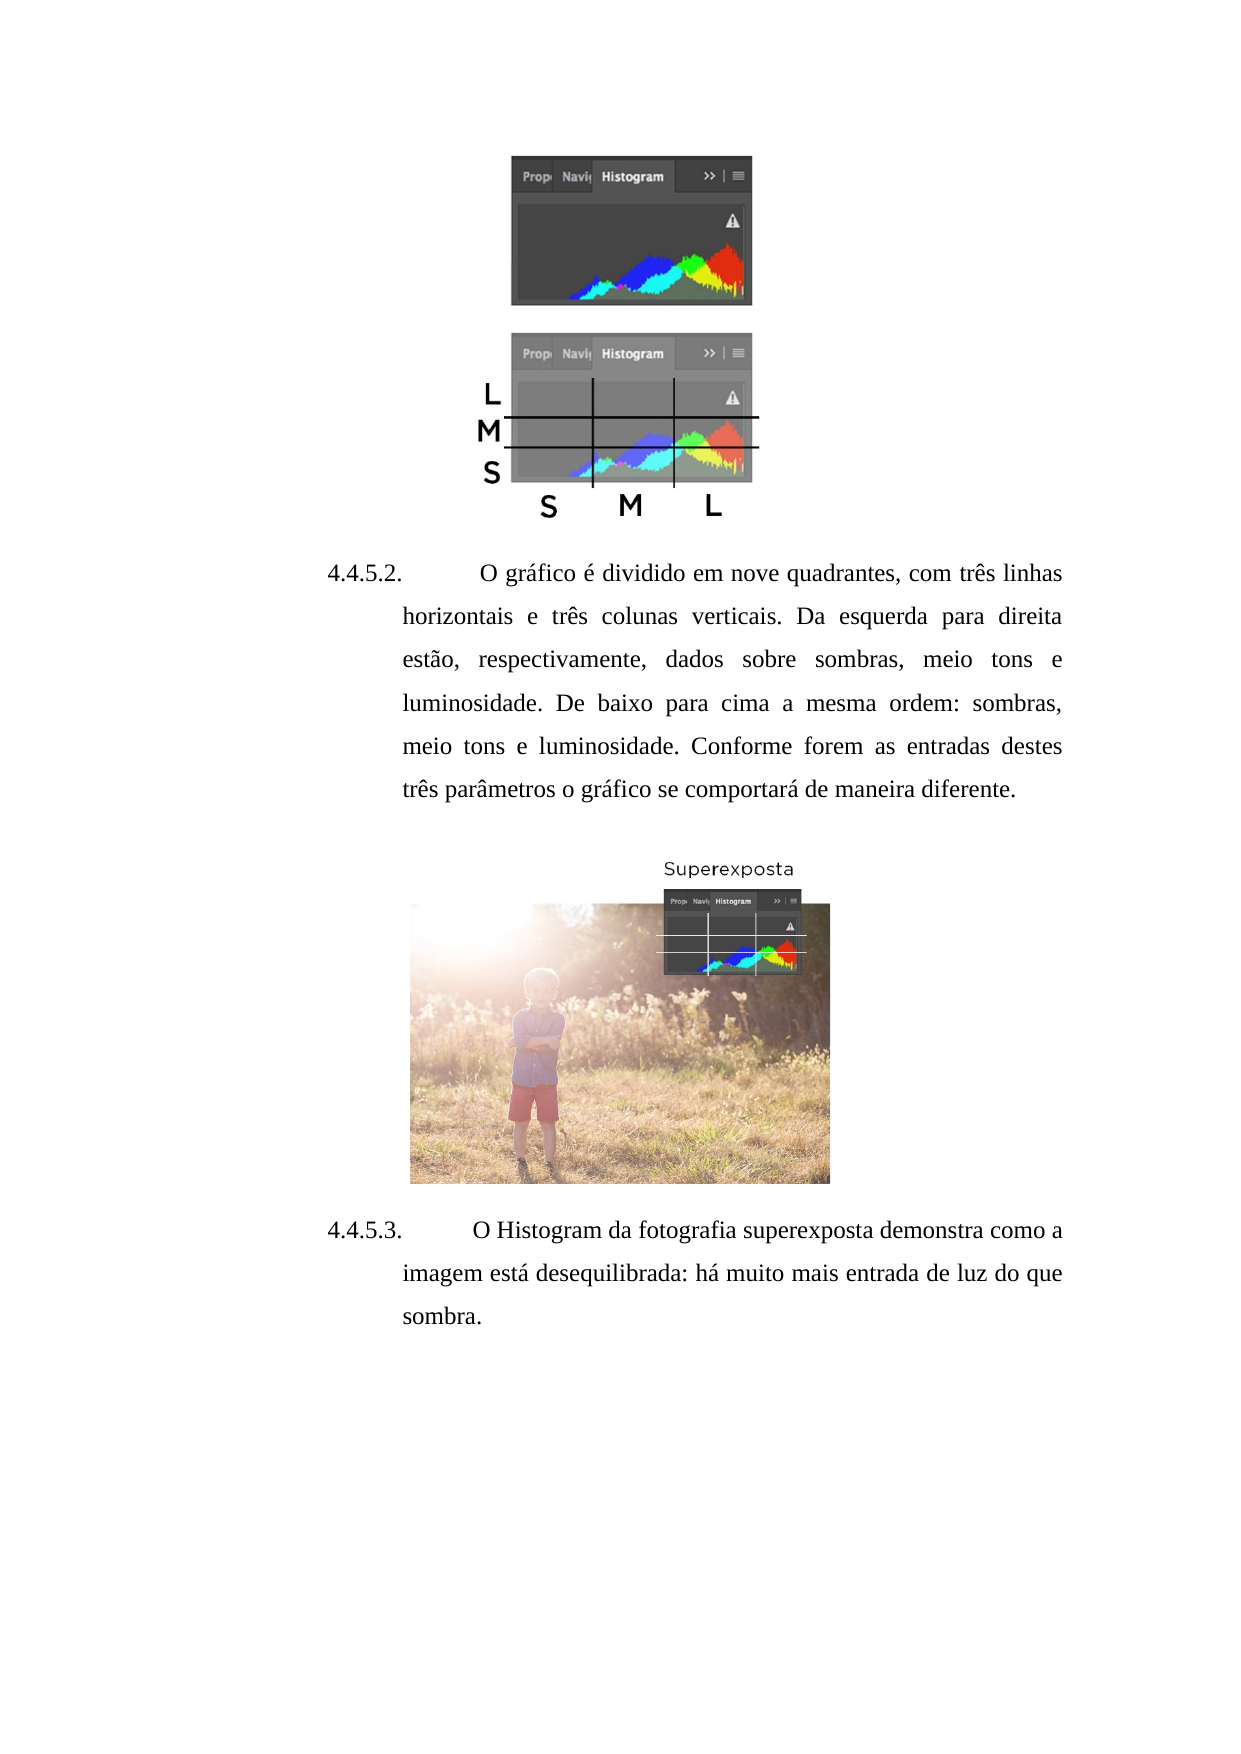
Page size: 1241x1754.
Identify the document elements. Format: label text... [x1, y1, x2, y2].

list O gráfico é dividido em nove quadrantes, com três linhas horizontais e três colunas verticais. Da esquerda para direita estão, respectivamente, dados sobre sombras, meio tons e luminosidade. De baixo para cima a mesma ordem: sombras, meio tons e luminosidade. Conforme forem as entradas destes três parâmetros o gráfico se comportará de maneira diferente. [327, 558, 1063, 803]
picture [474, 147, 767, 528]
list O Histogram da fotografia superexposta demonstra como a imagem está desequilibrada: há muito mais entrada de luz do que sombra. [327, 1215, 1063, 1330]
picture [410, 833, 831, 1184]
